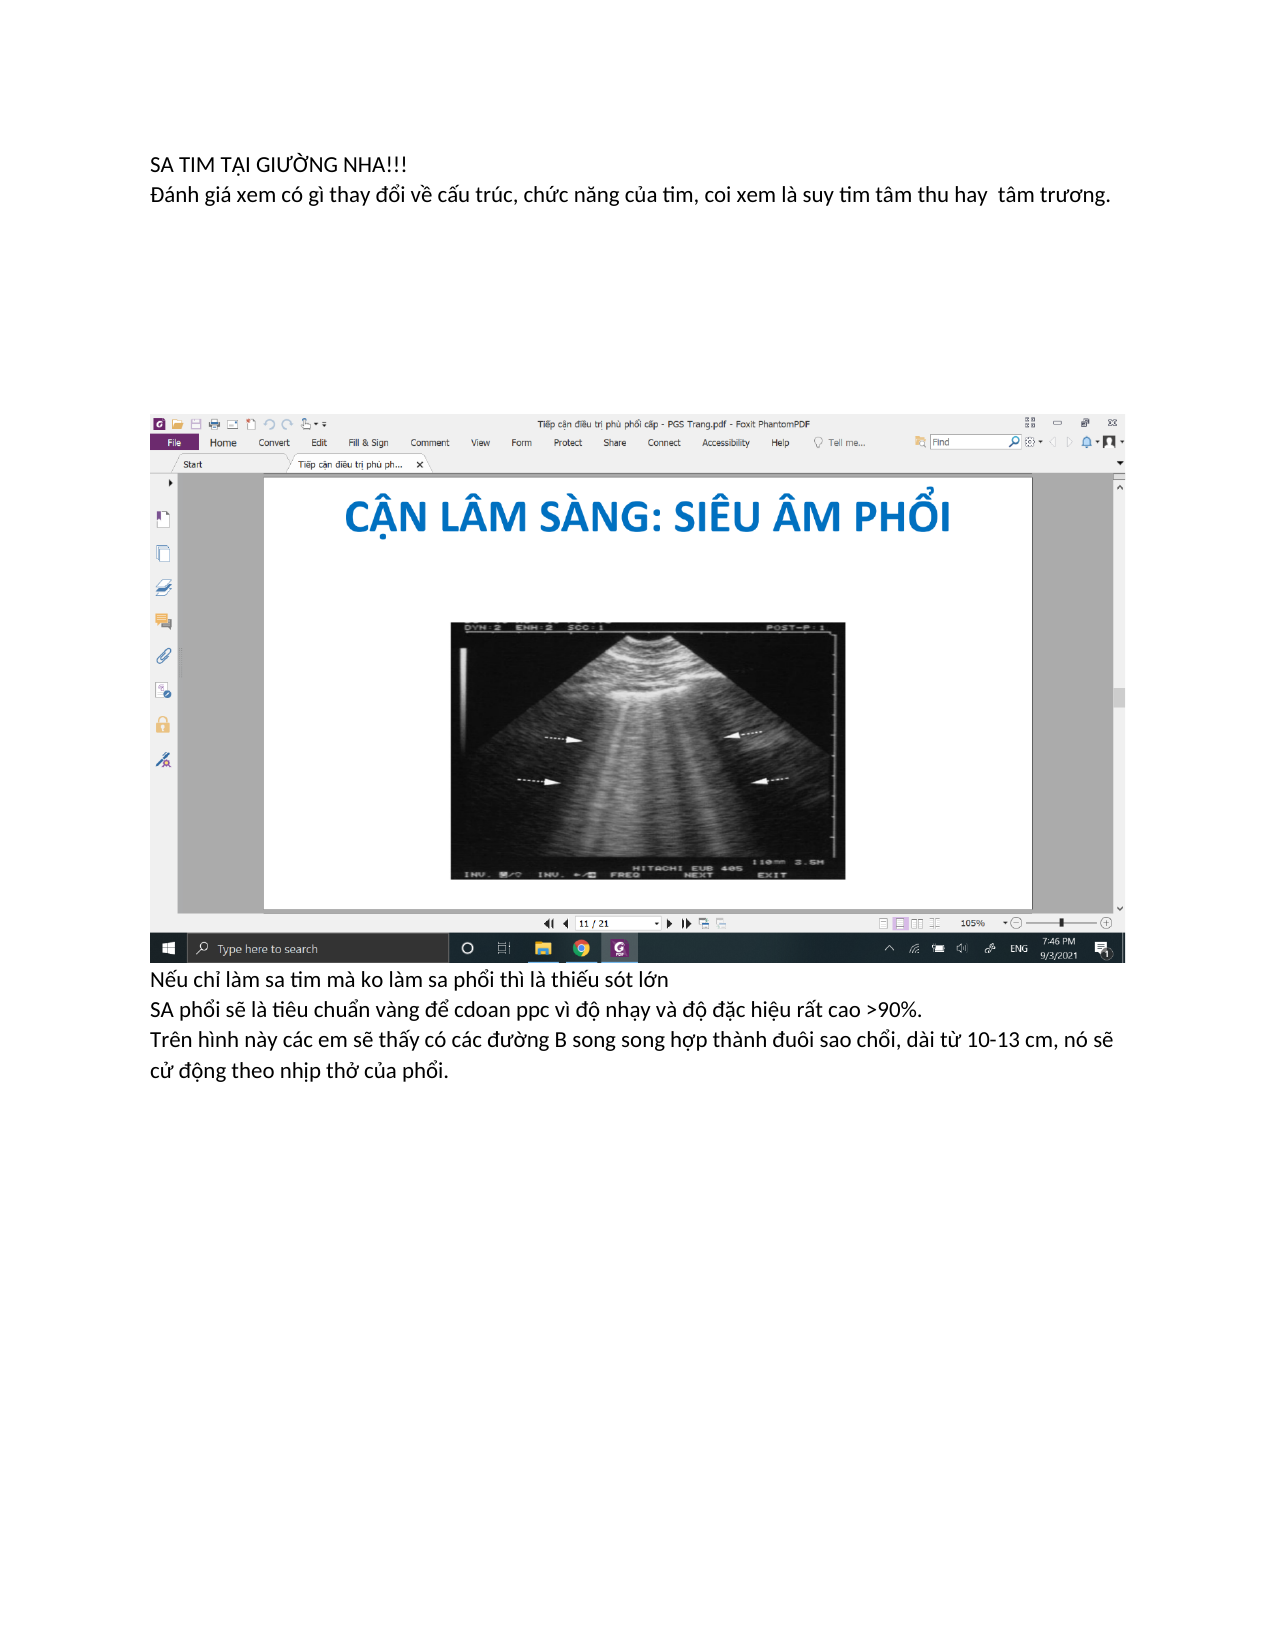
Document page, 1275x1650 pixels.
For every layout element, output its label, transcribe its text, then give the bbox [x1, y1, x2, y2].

text SA TIM TẠI GIƯỜNG NHA!!! Đánh giá xem có gì thay đổi về cấu trúc, chức năng của tim, coi xem là suy tim tâm thu hay tâm trương. [150, 150, 1125, 208]
picture [150, 414, 1125, 963]
text Nếu chỉ làm sa tim mà ko làm sa phổi thì là thiếu sót lớn SA phổi sẽ là tiêu chuẩn vàng để cdoan ppc vì độ nhạy và độ đặc hiệu rất cao >90%. Trên hình này các em sẽ thấy có các đường B song song hợp thành đuôi sao chổi, dài từ 10-13 cm, nó sẽ cử động theo nhịp thở của phổi. [150, 963, 1125, 1114]
